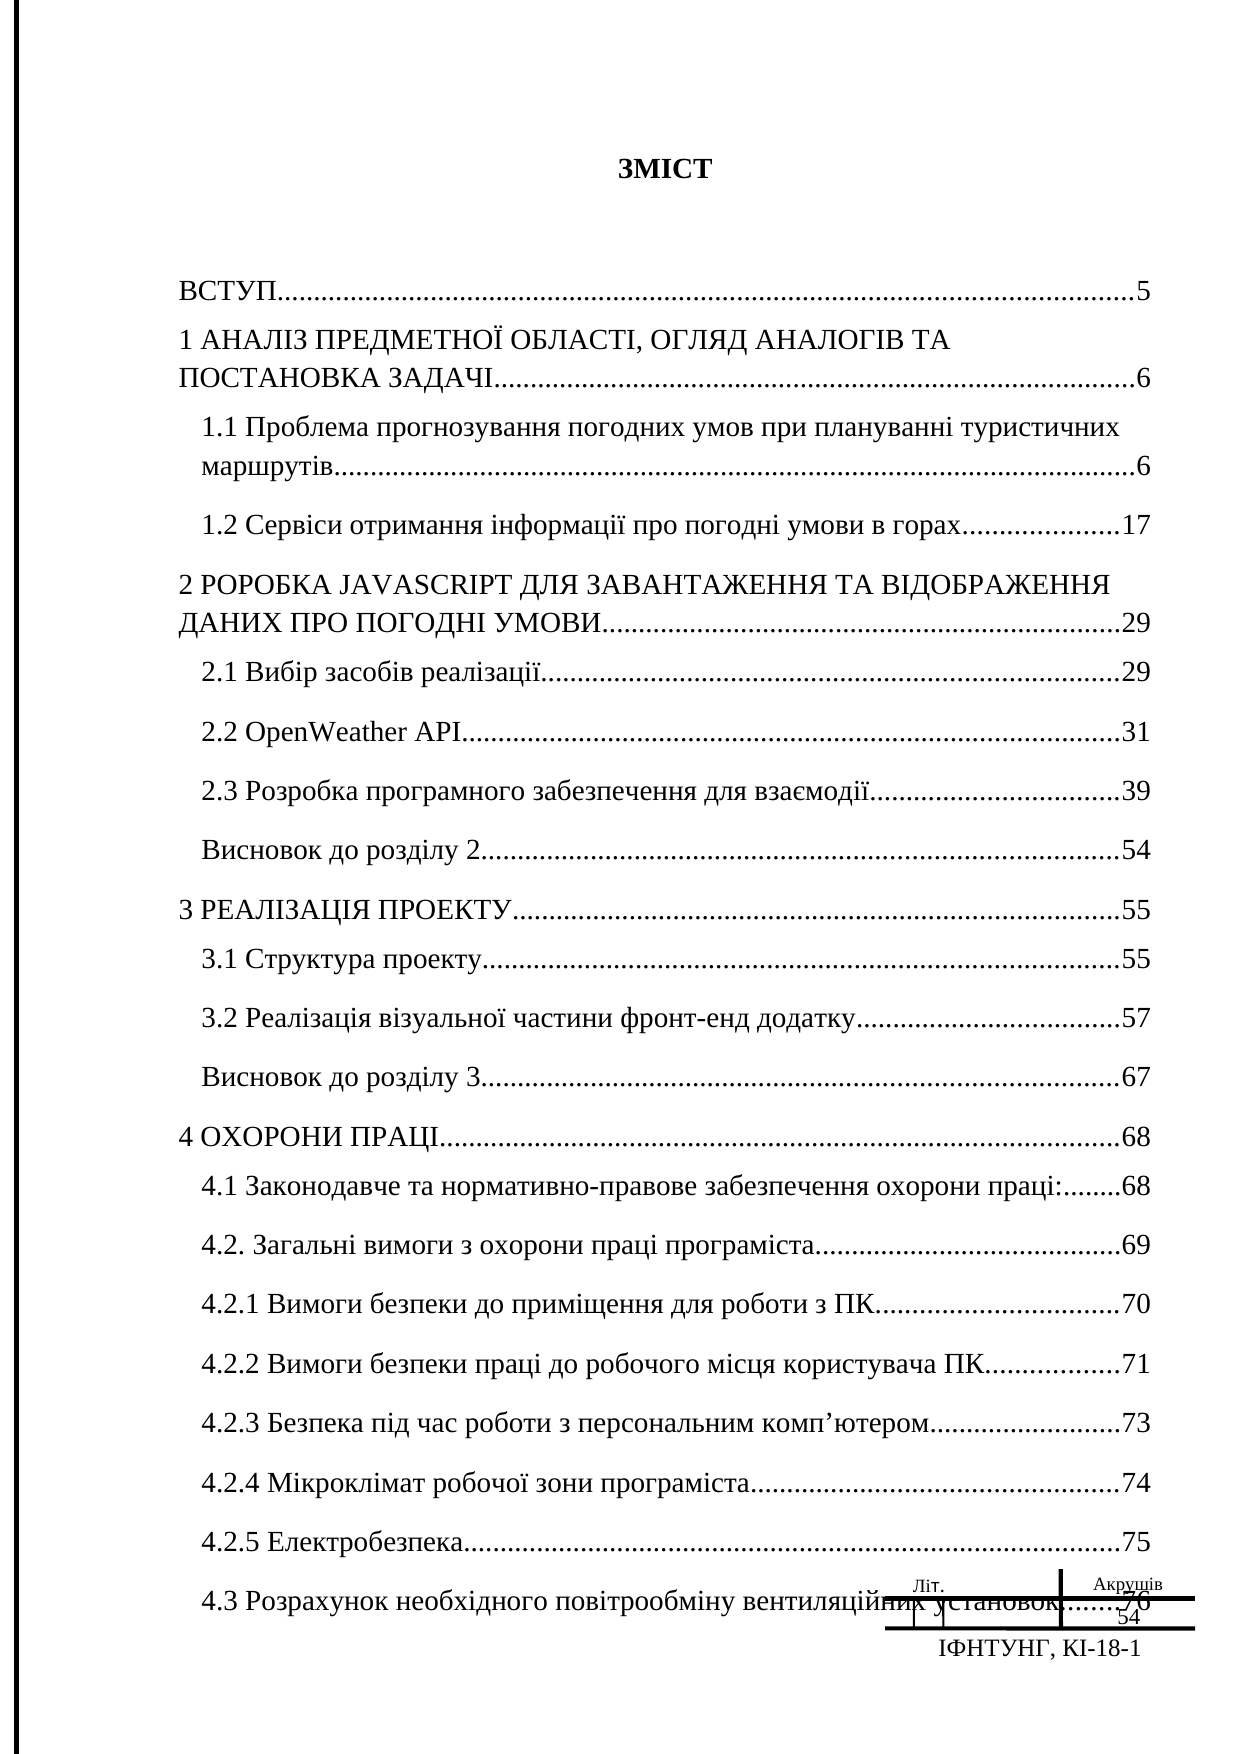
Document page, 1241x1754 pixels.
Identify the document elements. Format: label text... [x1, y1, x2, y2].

text 2 РОРОБКА JAVASCRIPT ДЛЯ ЗАВАНТАЖЕННЯ ТА ВІДОБРАЖЕННЯ ДАНИХ ПРО ПОГОДНІ УМОВИ 29 [178, 567, 1152, 639]
text 2.1 Вибір засобів реалізації 29 [201, 654, 1152, 688]
text 4.2.3 Безпека під час роботи з персональним комп’ютером 73 [201, 1405, 1152, 1439]
text 2.3 Розробка програмного забезпечення для взаємодії 39 [201, 773, 1152, 807]
text 4.2.2 Вимоги безпеки праці до робочого місця користувача ПК. 71 [201, 1346, 1152, 1379]
text 4.2. Загальні вимоги з охорони праці програміста. 69 [201, 1227, 1152, 1261]
text 1.1 Проблема прогнозування погодних умов при плануванні туристичних маршрутів 6 [201, 409, 1152, 482]
text 3.2 Реалізація візуальної частини фронт-енд додатку 57 [201, 1000, 1152, 1034]
text 3 РЕАЛІЗАЦІЯ ПРОЕКТУ 55 [178, 892, 1152, 925]
text 4.2.5 Електробезпека 75 [201, 1524, 1152, 1558]
subtitle Зміст [178, 152, 1152, 185]
text 4.1 Законодавче та нормативно-правове забезпечення охорони праці: 68 [201, 1168, 1152, 1201]
text 4.3 Розрахунок необхідного повітрообміну вентиляційних установок. 76 [201, 1583, 1152, 1617]
text 4 ОХОРОНИ ПРАЦІ 68 [178, 1119, 1152, 1152]
text 1 АНАЛІЗ ПРЕДМЕТНОЇ ОБЛАСТІ, ОГЛЯД АНАЛОГІВ ТА ПОСТАНОВКА ЗАДАЧІ 6 [178, 322, 1152, 394]
text Висновок до розділу 3 67 [201, 1059, 1152, 1093]
text 2.2 OpenWeather API 31 [201, 714, 1152, 747]
text Вступ 5 [178, 273, 1152, 307]
text 4.2.4 Мікроклімат робочої зони програміста 74 [201, 1465, 1152, 1498]
text 1.2 Сервіси отримання інформації про погодні умови в горах 17 [201, 507, 1152, 541]
text 3.1 Структура проекту 55 [201, 941, 1152, 974]
text Висновок до розділу 2 54 [201, 832, 1152, 866]
text 4.2.1 Вимоги безпеки до приміщення для роботи з ПК. 70 [201, 1287, 1152, 1320]
